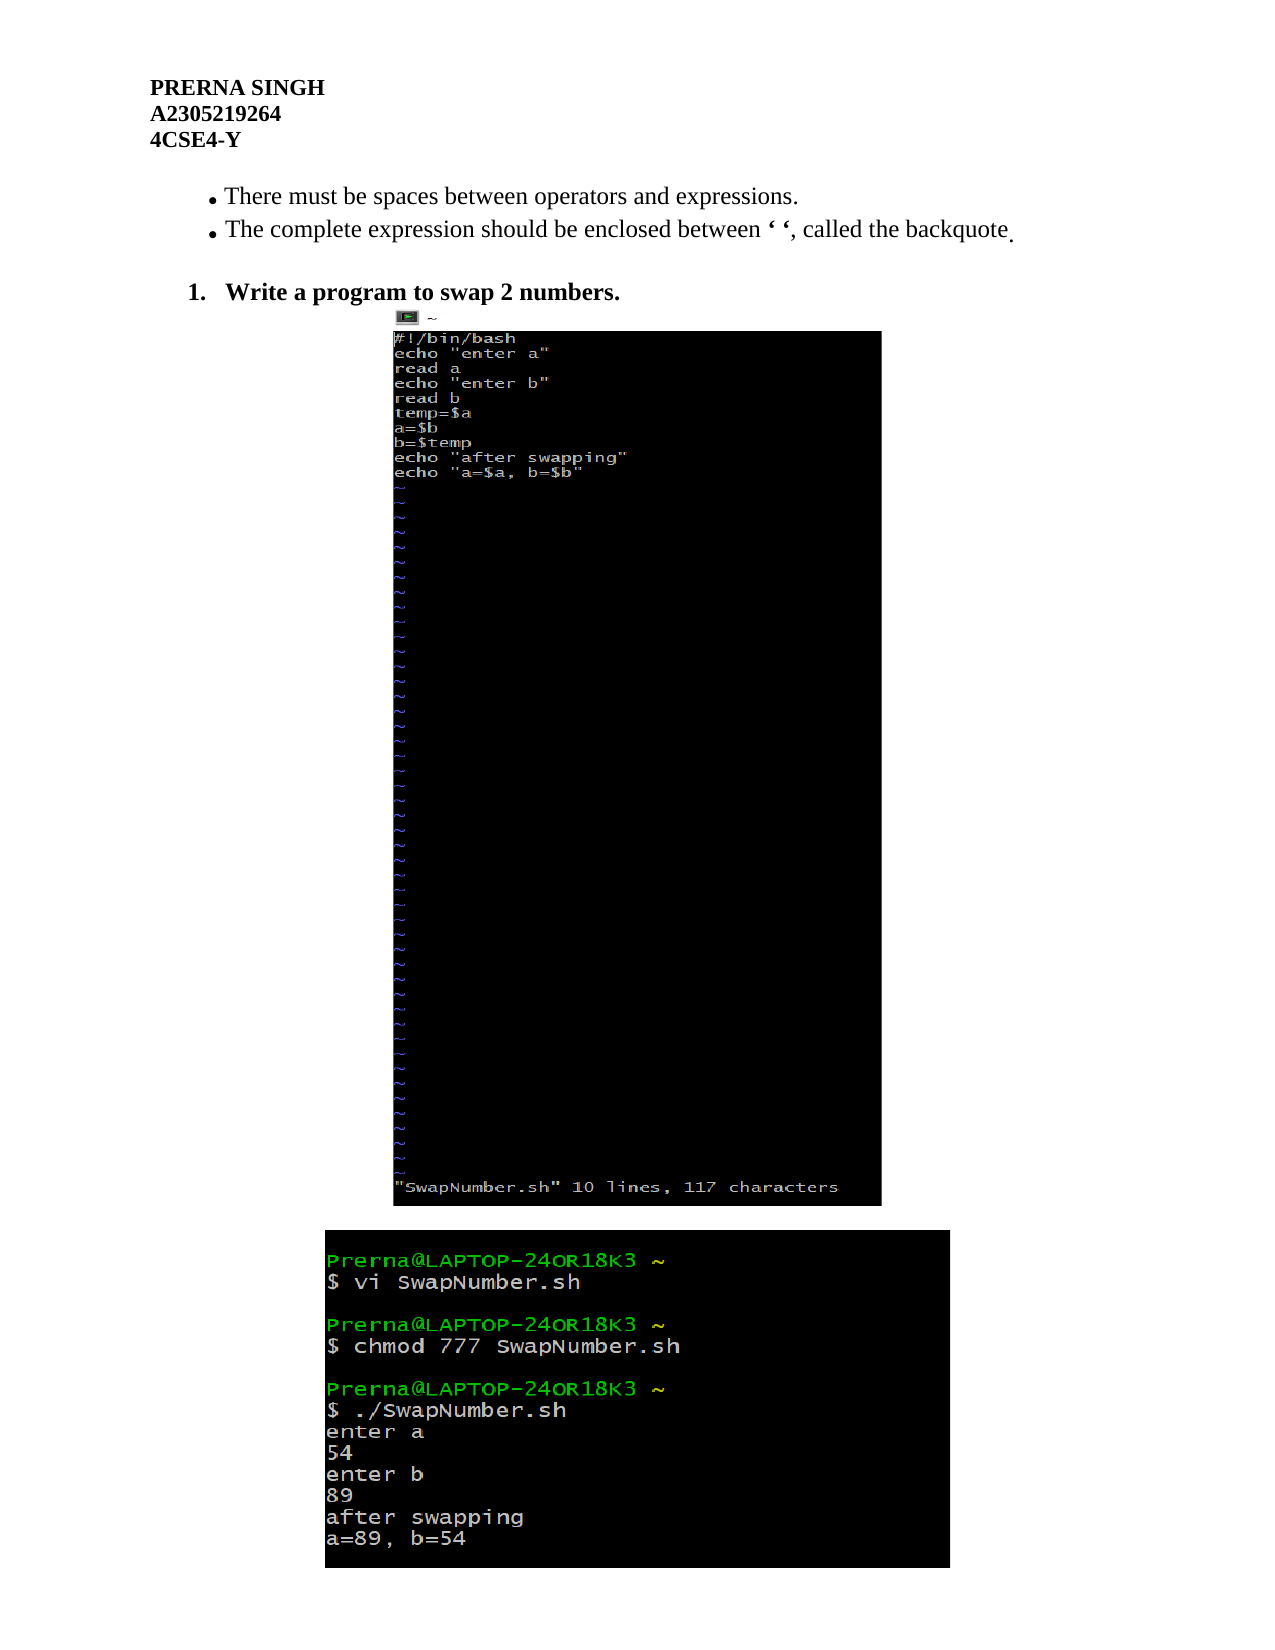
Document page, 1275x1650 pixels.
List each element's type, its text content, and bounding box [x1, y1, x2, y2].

picture [325, 1230, 951, 1568]
list The complete expression should be enclosed between ‘ ‘, called the backquote​. [184, 214, 1125, 248]
picture [393, 305, 882, 1206]
list There must be spaces between operators and expressions. [209, 181, 1125, 214]
list Write a program to swap 2 numbers. [187, 277, 1125, 305]
